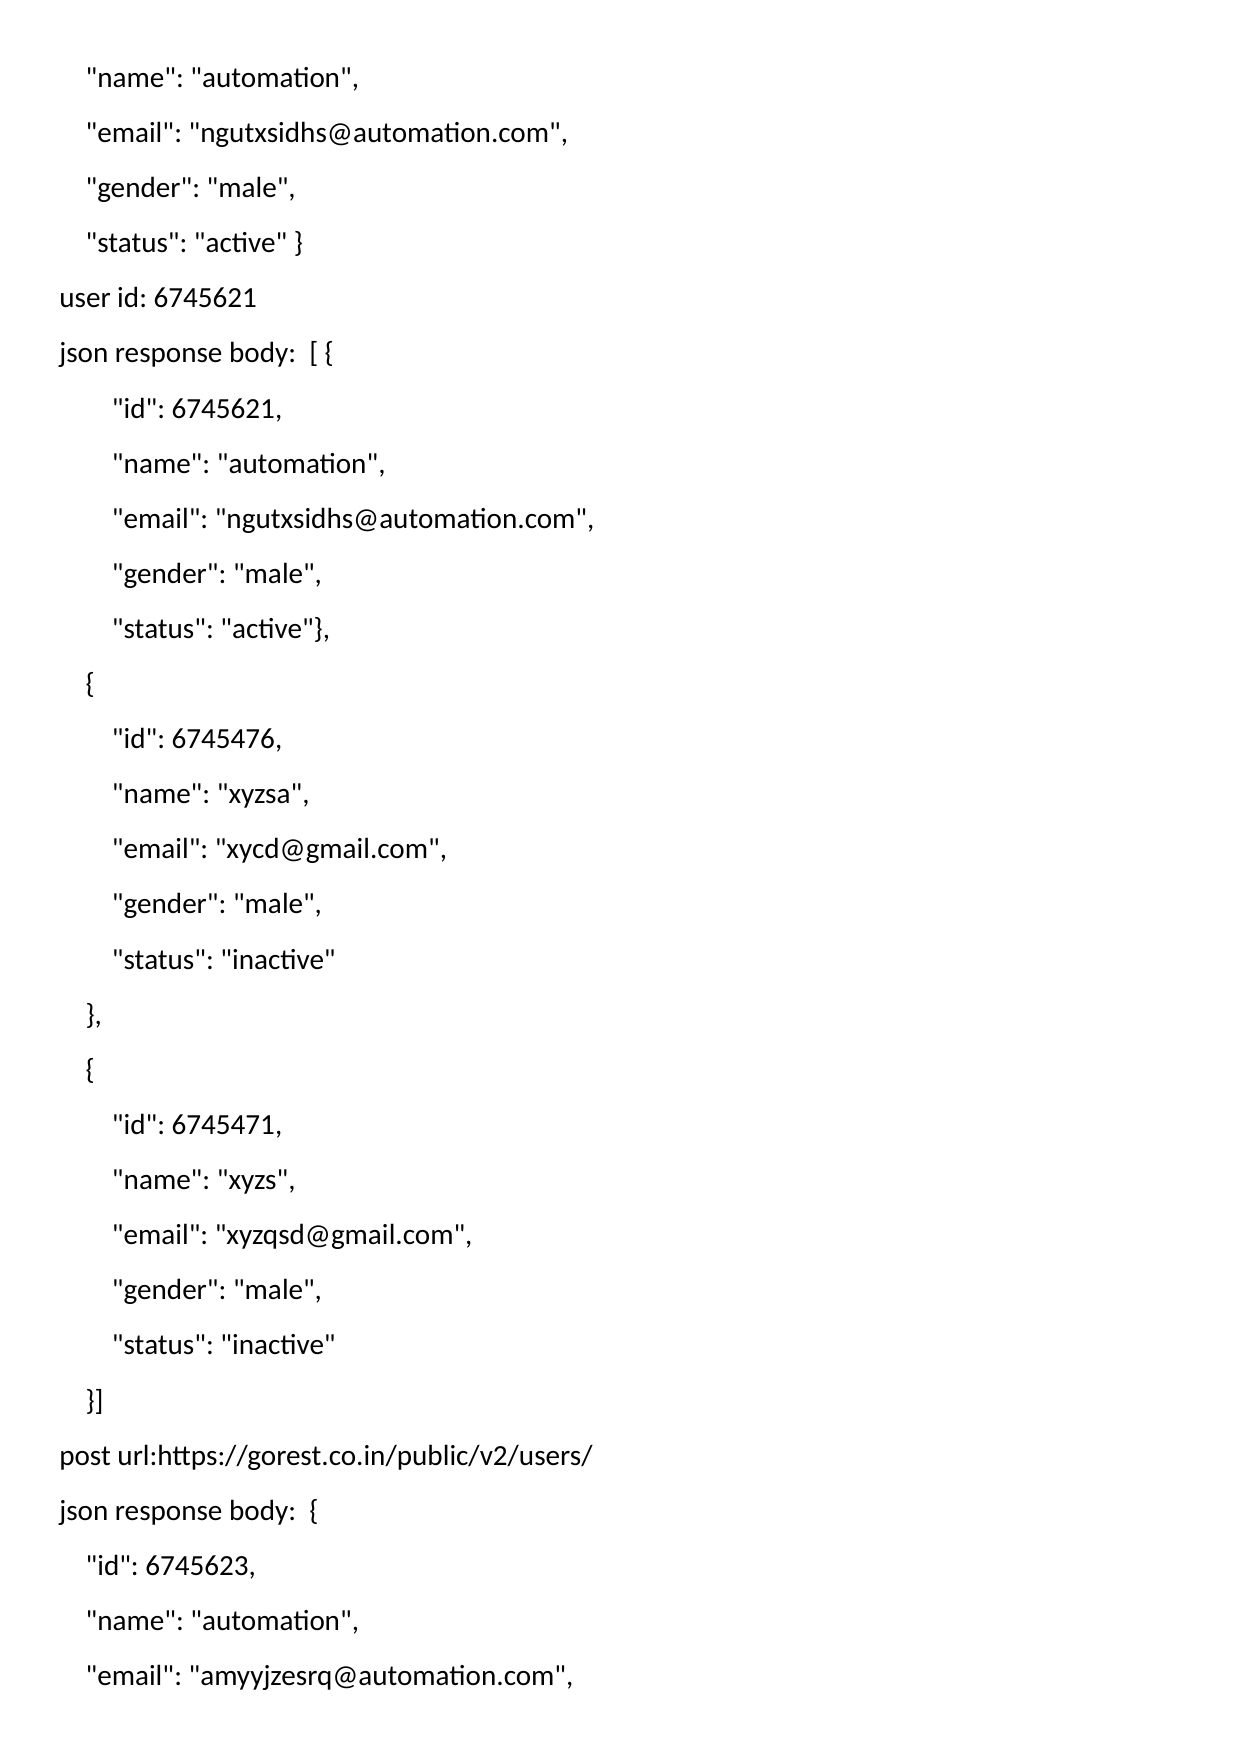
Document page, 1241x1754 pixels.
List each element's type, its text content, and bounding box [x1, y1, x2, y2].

text "id": 6745471, [59, 1106, 1181, 1142]
text json response body: { [59, 1492, 1181, 1527]
text "id": 6745623, [59, 1547, 1181, 1582]
text "name": "xyzs", [59, 1161, 1181, 1197]
text json response body: [ { [59, 334, 1181, 370]
text "gender": "male", [59, 886, 1181, 921]
text { [59, 665, 1181, 701]
text "gender": "male", [59, 169, 1181, 205]
text "name": "automation", [59, 59, 1181, 95]
text }, [59, 996, 1181, 1031]
text "email": "ngutxsidhs@automation.com", [59, 114, 1181, 150]
text "status": "active"}, [59, 610, 1181, 646]
text { [59, 1051, 1181, 1087]
text "status": "inactive" [59, 1326, 1181, 1362]
text "status": "active" } [59, 224, 1181, 260]
text "id": 6745621, [59, 390, 1181, 425]
text "name": "automation", [59, 1602, 1181, 1638]
text "name": "xyzsa", [59, 775, 1181, 811]
text "email": "xycd@gmail.com", [59, 831, 1181, 866]
text "status": "inactive" [59, 941, 1181, 976]
text "name": "automation", [59, 445, 1181, 480]
text "email": "xyzqsd@gmail.com", [59, 1216, 1181, 1252]
text "gender": "male", [59, 555, 1181, 591]
text "email": "ngutxsidhs@automation.com", [59, 500, 1181, 536]
text }] [59, 1382, 1181, 1417]
text "gender": "male", [59, 1271, 1181, 1307]
text post url:https://gorest.co.in/public/v2/users/ [59, 1437, 1181, 1472]
text "id": 6745476, [59, 720, 1181, 756]
text user id: 6745621 [59, 279, 1181, 315]
text "email": "amyyjzesrq@automation.com", [59, 1657, 1181, 1693]
